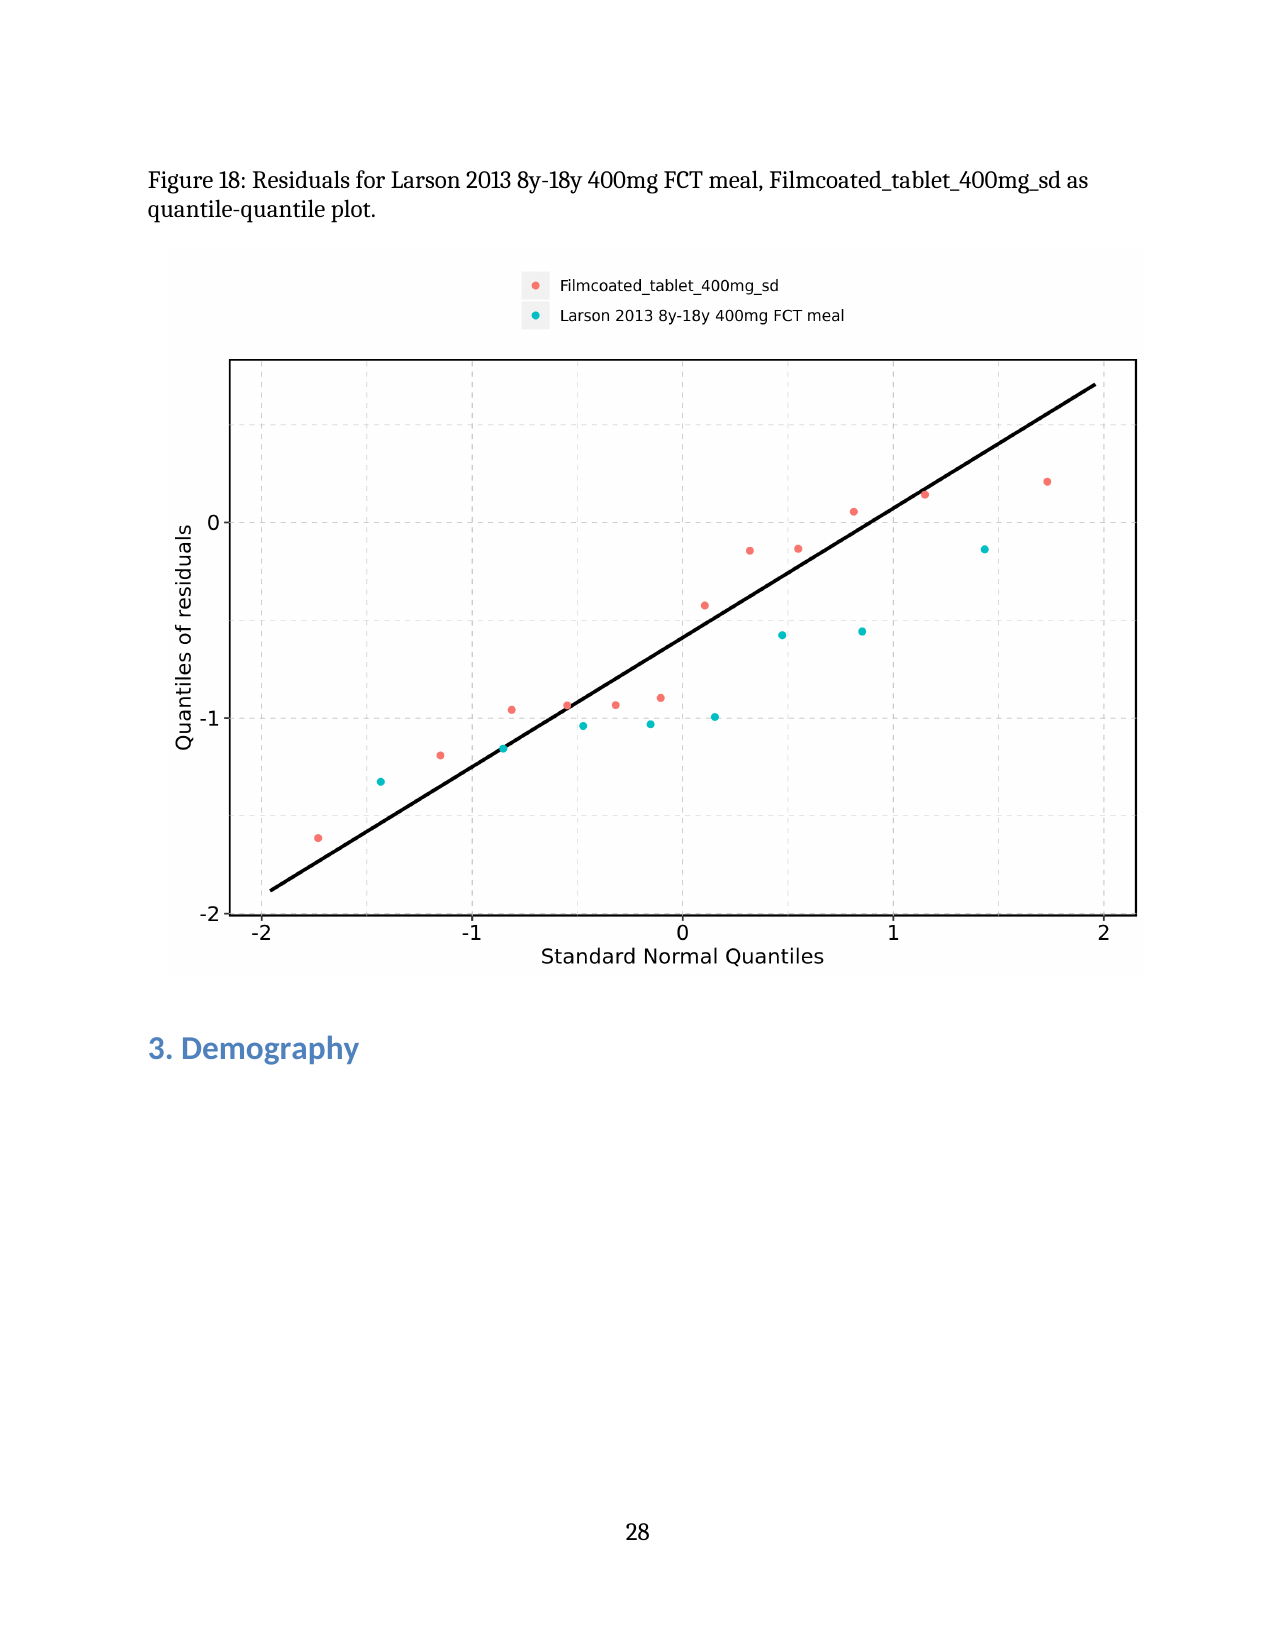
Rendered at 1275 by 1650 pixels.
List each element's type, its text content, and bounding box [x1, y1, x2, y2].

text Figure 18: Residuals for Larson 2013 8y-18y 400mg FCT meal, Filmcoated_tablet_400mg_sd as quantile-quantile plot. [148, 166, 1127, 224]
picture [166, 242, 1146, 977]
subtitle 3. Demography [148, 1027, 1127, 1067]
